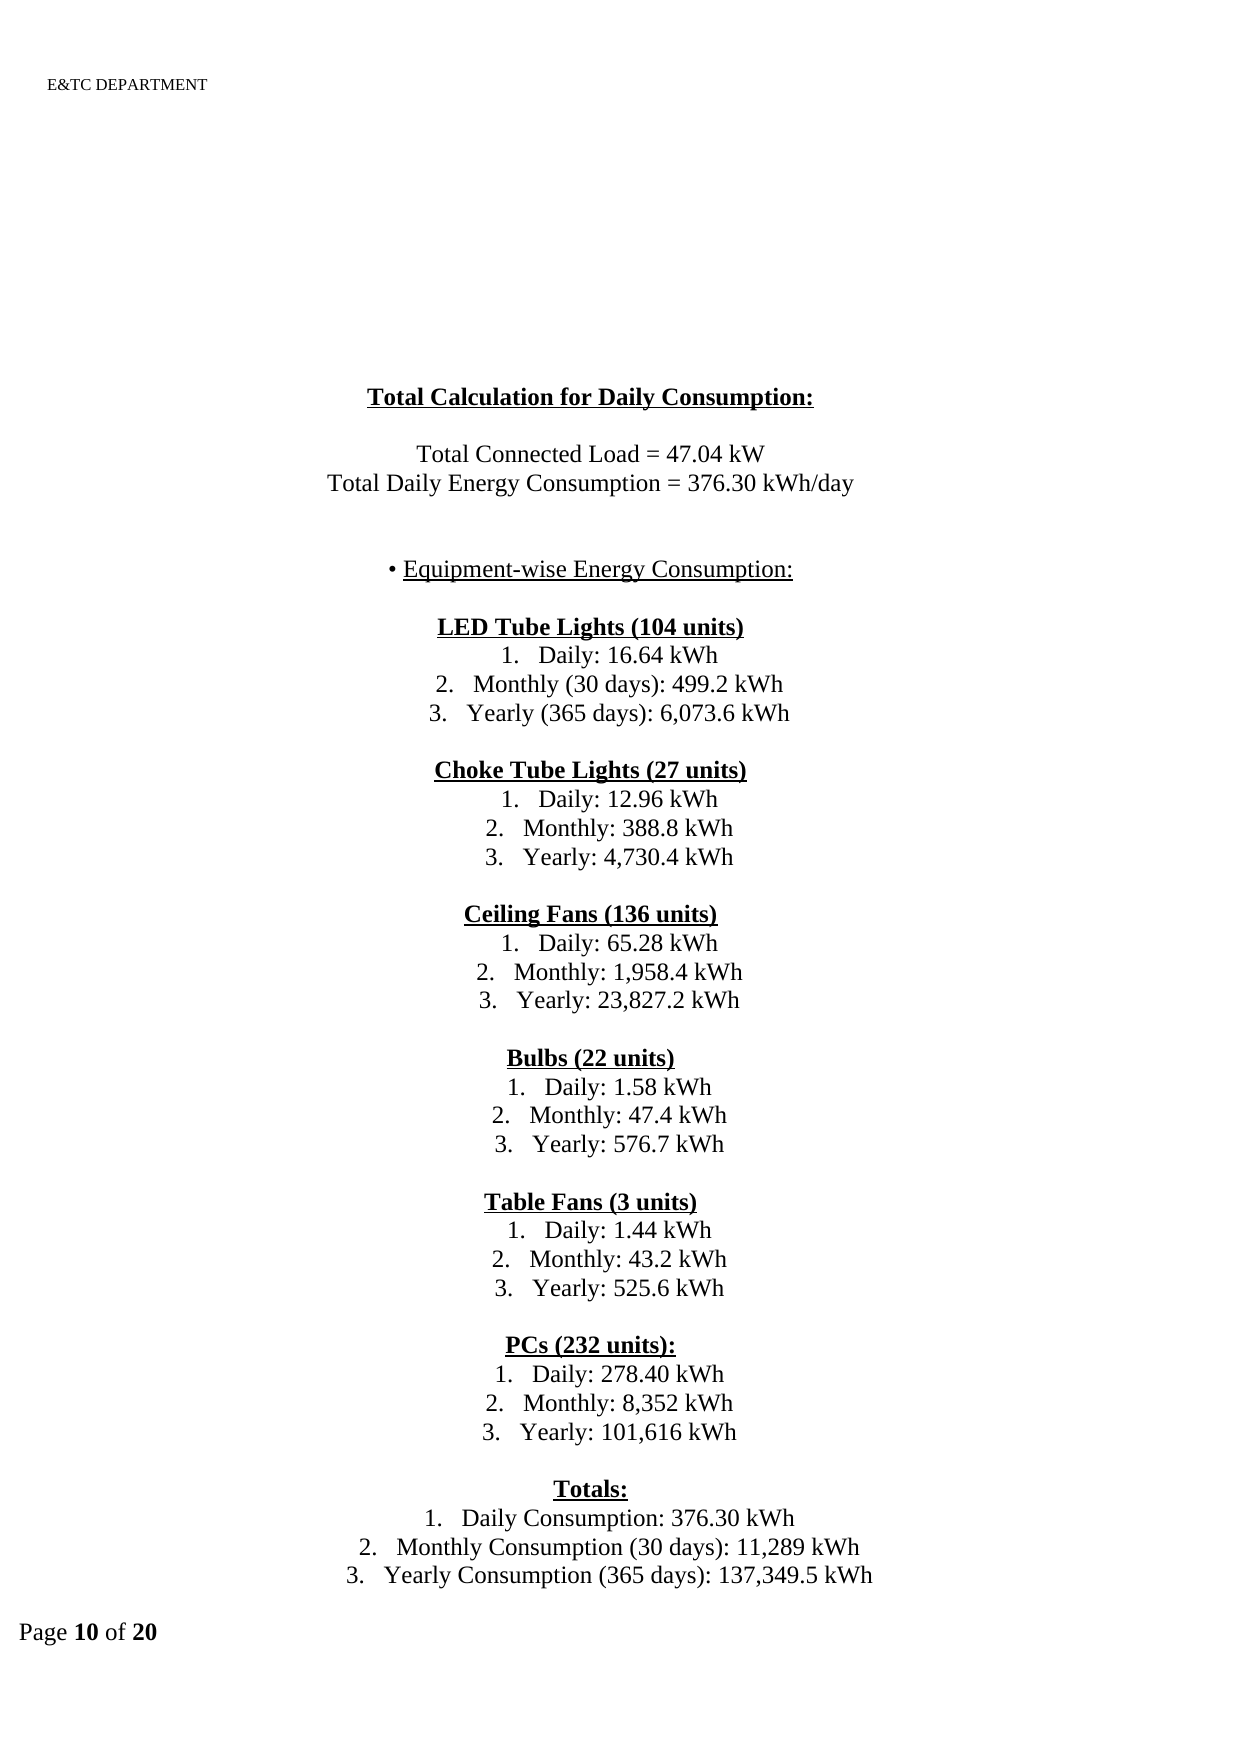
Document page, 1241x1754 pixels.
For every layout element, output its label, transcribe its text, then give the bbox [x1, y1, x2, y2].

text Ceiling Fans (136 units) [19, 899, 1162, 928]
text Total Calculation for Daily Consumption: [19, 382, 1162, 410]
text PCs (232 units): [19, 1330, 1162, 1359]
list Yearly Consumption (365 days): 137,349.5 kWh [56, 1560, 1162, 1589]
text Choke Tube Lights (27 units) [19, 755, 1162, 784]
list Yearly: 23,827.2 kWh [56, 985, 1162, 1014]
text LED Tube Lights (104 units) [19, 612, 1162, 640]
text Table Fans (3 units) [19, 1187, 1162, 1215]
list Monthly: 8,352 kWh [56, 1388, 1162, 1417]
text Total Daily Energy Consumption = 376.30 kWh/day [19, 468, 1162, 497]
list Monthly (30 days): 499.2 kWh [56, 669, 1162, 698]
list Yearly: 576.7 kWh [56, 1129, 1162, 1158]
list Daily Consumption: 376.30 kWh [56, 1503, 1162, 1532]
list Monthly: 47.4 kWh [56, 1100, 1162, 1129]
list Daily: 16.64 kWh [56, 640, 1162, 669]
list Monthly: 1,958.4 kWh [56, 957, 1162, 985]
list Daily: 278.40 kWh [56, 1359, 1162, 1388]
list Yearly: 101,616 kWh [56, 1417, 1162, 1445]
list Yearly: 4,730.4 kWh [56, 842, 1162, 870]
list Yearly (365 days): 6,073.6 kWh [56, 698, 1162, 727]
list Daily: 1.58 kWh [56, 1072, 1162, 1100]
list Daily: 1.44 kWh [56, 1215, 1162, 1244]
text • Equipment-wise Energy Consumption: [19, 554, 1162, 583]
list Daily: 65.28 kWh [56, 928, 1162, 957]
text Totals: [19, 1474, 1162, 1503]
list Monthly Consumption (30 days): 11,289 kWh [56, 1532, 1162, 1560]
list Monthly: 388.8 kWh [56, 813, 1162, 842]
text Total Connected Load = 47.04 kW [19, 439, 1162, 468]
list Monthly: 43.2 kWh [56, 1244, 1162, 1273]
list Daily: 12.96 kWh [56, 784, 1162, 813]
list Yearly: 525.6 kWh [56, 1273, 1162, 1302]
text Bulbs (22 units) [19, 1043, 1162, 1072]
